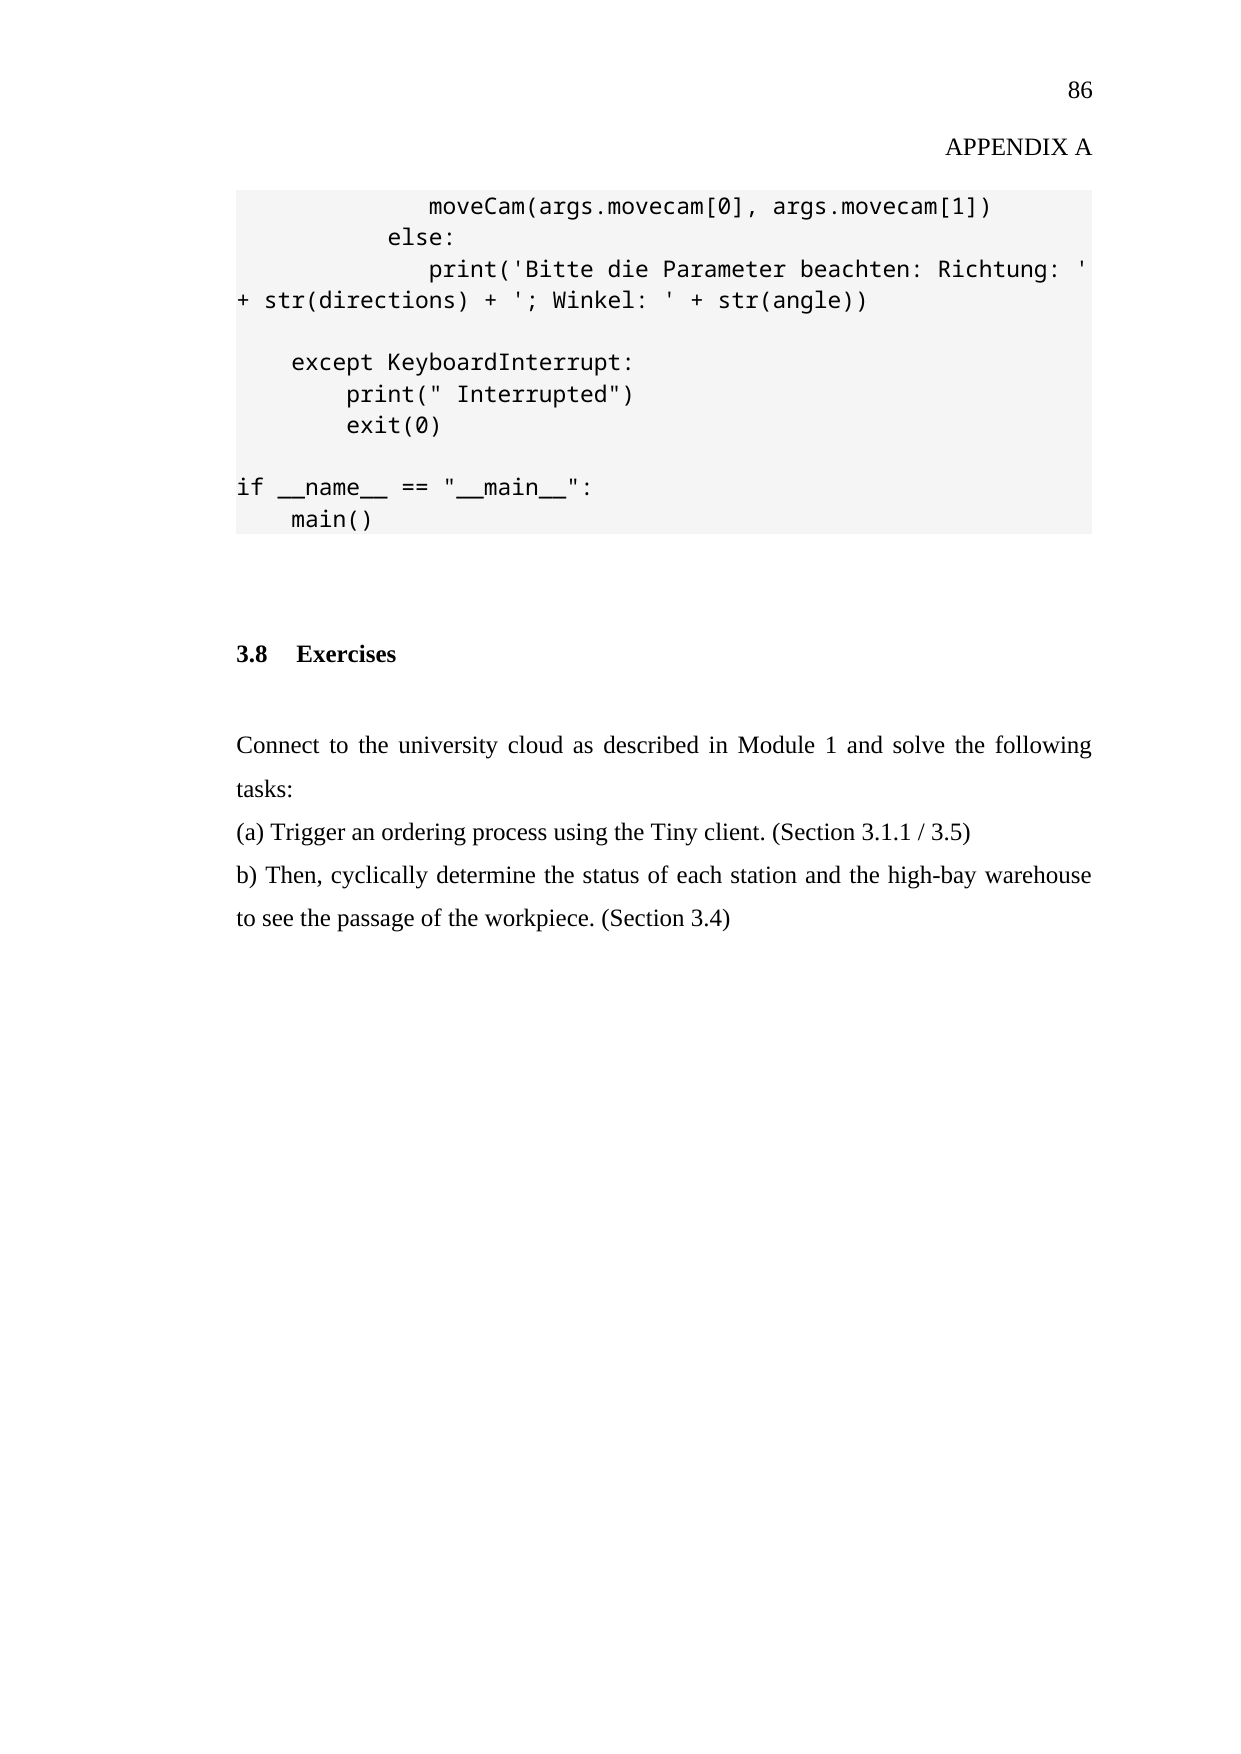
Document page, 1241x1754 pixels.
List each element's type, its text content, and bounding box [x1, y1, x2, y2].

text (a) Trigger an ordering process using the Tiny client. (Section 3.1.1 / 3.5) [236, 817, 1092, 846]
text Connect to the university cloud as described in Module 1 and solve the following tasks: [236, 731, 1092, 802]
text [236, 190, 1092, 534]
text b) Then, cyclically determine the status of each station and the high-bay warehouse to see the passage of the workpiece. (Section 3.4) [236, 860, 1092, 932]
subtitle Exercises [236, 639, 1092, 668]
